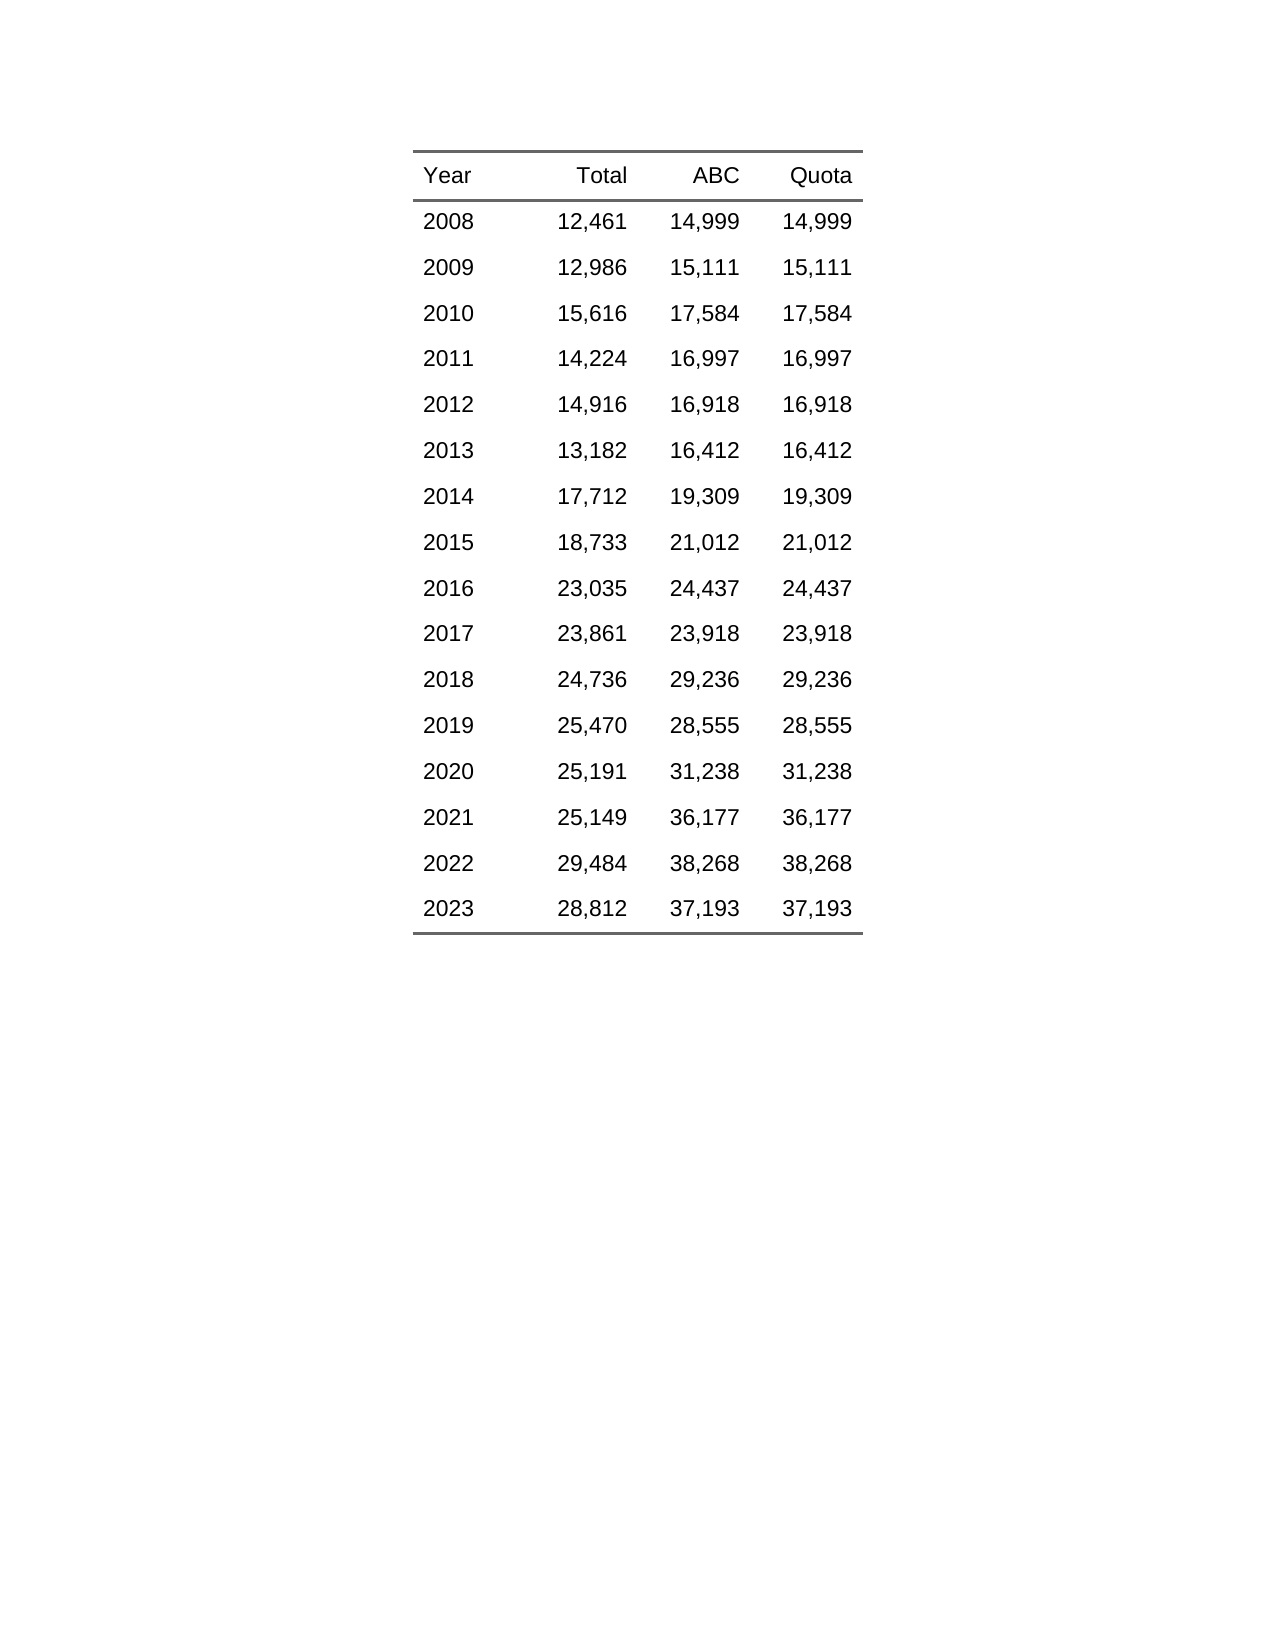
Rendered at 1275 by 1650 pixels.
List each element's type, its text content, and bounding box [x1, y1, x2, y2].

table_cell 2014 [413, 474, 525, 520]
table_header Year [413, 153, 525, 199]
table_cell 15,111 [638, 245, 750, 291]
table_cell 23,918 [750, 611, 862, 657]
table_cell 16,997 [638, 336, 750, 382]
table_cell 16,997 [750, 336, 862, 382]
table_cell 16,412 [750, 428, 862, 474]
table_cell 37,193 [638, 886, 750, 932]
table_cell 2018 [413, 657, 525, 703]
table_cell 14,999 [750, 202, 862, 245]
table_cell 2015 [413, 520, 525, 566]
table_cell 29,236 [638, 657, 750, 703]
table_cell 2020 [413, 749, 525, 795]
table_cell 19,309 [638, 474, 750, 520]
table_cell 17,584 [750, 291, 862, 336]
table_cell 38,268 [638, 841, 750, 886]
table_cell 23,918 [638, 611, 750, 657]
table_cell 37,193 [750, 886, 862, 932]
table_cell 23,035 [525, 566, 637, 611]
table_cell 13,182 [525, 428, 637, 474]
table_cell 28,812 [525, 886, 637, 932]
table_cell 2008 [413, 202, 525, 245]
table_cell 24,736 [525, 657, 637, 703]
table_cell 2012 [413, 382, 525, 428]
table_cell 25,191 [525, 749, 637, 795]
table_header Total [525, 153, 637, 199]
table_cell 16,412 [638, 428, 750, 474]
table_cell 2017 [413, 611, 525, 657]
table_cell 29,484 [525, 841, 637, 886]
table_cell 14,224 [525, 336, 637, 382]
table_header ABC [638, 153, 750, 199]
table_cell 2010 [413, 291, 525, 336]
table_cell 17,712 [525, 474, 637, 520]
table_header Quota [750, 153, 862, 199]
table_cell 21,012 [750, 520, 862, 566]
table_cell 28,555 [750, 703, 862, 749]
table_cell 16,918 [750, 382, 862, 428]
table_cell 36,177 [750, 795, 862, 841]
table_cell 2011 [413, 336, 525, 382]
table_cell 25,470 [525, 703, 637, 749]
table_cell 38,268 [750, 841, 862, 886]
table_cell 16,918 [638, 382, 750, 428]
table_cell 24,437 [638, 566, 750, 611]
table_cell 36,177 [638, 795, 750, 841]
table_cell 28,555 [638, 703, 750, 749]
table_cell 19,309 [750, 474, 862, 520]
table_cell 2009 [413, 245, 525, 291]
table_cell 2013 [413, 428, 525, 474]
table_cell 15,111 [750, 245, 862, 291]
table_cell 17,584 [638, 291, 750, 336]
table_cell 25,149 [525, 795, 637, 841]
table_cell 14,916 [525, 382, 637, 428]
table_cell 21,012 [638, 520, 750, 566]
table_cell 31,238 [638, 749, 750, 795]
table_cell 18,733 [525, 520, 637, 566]
table_cell 2022 [413, 841, 525, 886]
table_cell 15,616 [525, 291, 637, 336]
table_cell 31,238 [750, 749, 862, 795]
table_cell 2019 [413, 703, 525, 749]
table_cell 29,236 [750, 657, 862, 703]
table_cell 12,461 [525, 202, 637, 245]
table_cell 2023 [413, 886, 525, 932]
table_cell 12,986 [525, 245, 637, 291]
table_cell 23,861 [525, 611, 637, 657]
table_cell 2016 [413, 566, 525, 611]
table_cell 24,437 [750, 566, 862, 611]
table_cell 14,999 [638, 202, 750, 245]
table_cell 2021 [413, 795, 525, 841]
